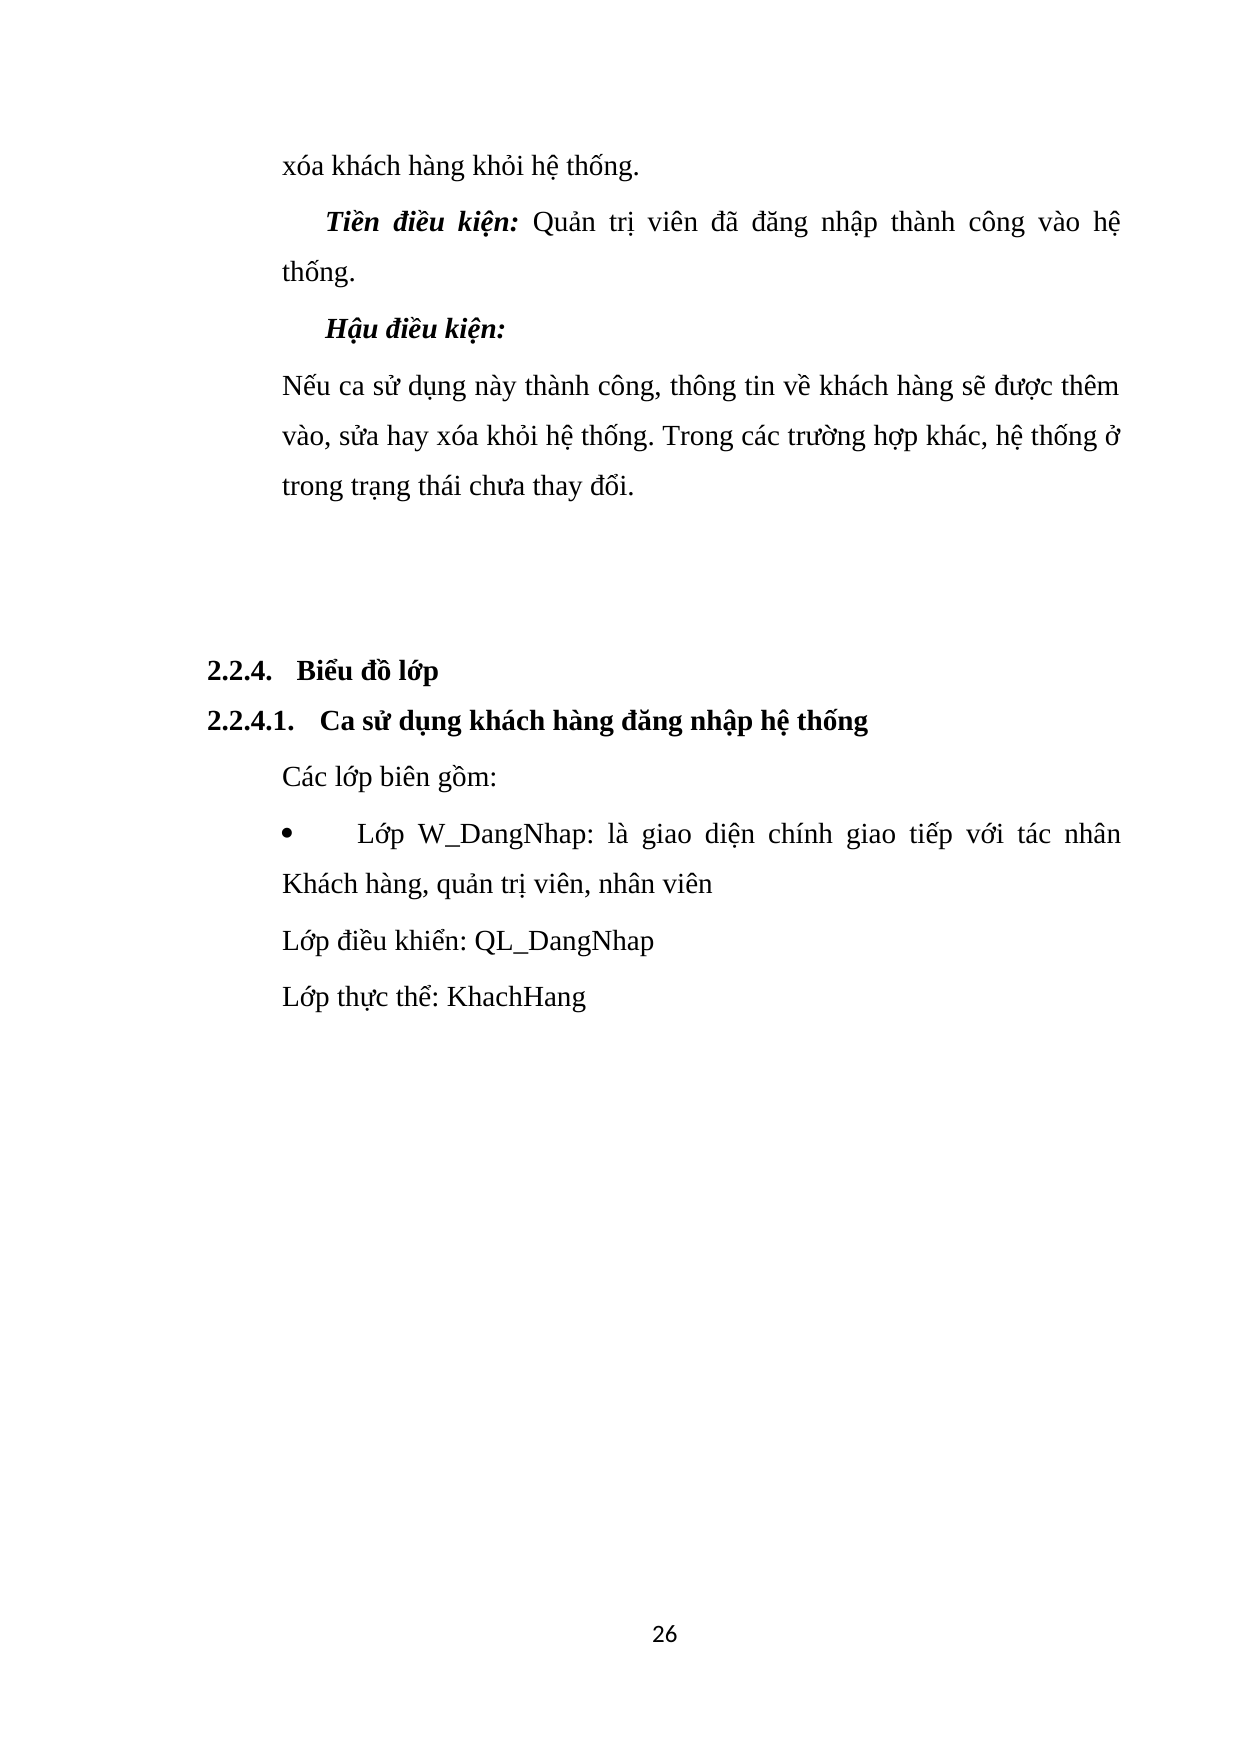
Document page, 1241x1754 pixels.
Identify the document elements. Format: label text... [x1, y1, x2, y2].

list Ca sử dụng khách hàng đăng nhập hệ thống [207, 703, 1122, 736]
text xóa khách hàng khỏi hệ thống. [282, 148, 1122, 181]
list Lớp W_DangNhap: là giao diện chính giao tiếp với tác nhân Khách hàng, quản trị viên, nhân viên [282, 816, 1122, 900]
text Tiền điều kiện: Quản trị viên đã đăng nhập thành công vào hệ thống. [282, 204, 1122, 288]
text Các lớp biên gồm: [207, 759, 1122, 793]
text Hậu điều kiện: [282, 311, 1122, 345]
list Biểu đồ lớp [207, 653, 1122, 686]
text Lớp điều khiển: QL_DangNhap [282, 923, 1122, 957]
text Lớp thực thể: KhachHang [282, 979, 1122, 1013]
text Nếu ca sử dụng này thành công, thông tin về khách hàng sẽ được thêm vào, sửa hay xóa khỏi hệ thống. Trong các trường hợp khác, hệ thống ở trong trạng thái chưa thay đổi. [282, 368, 1122, 502]
